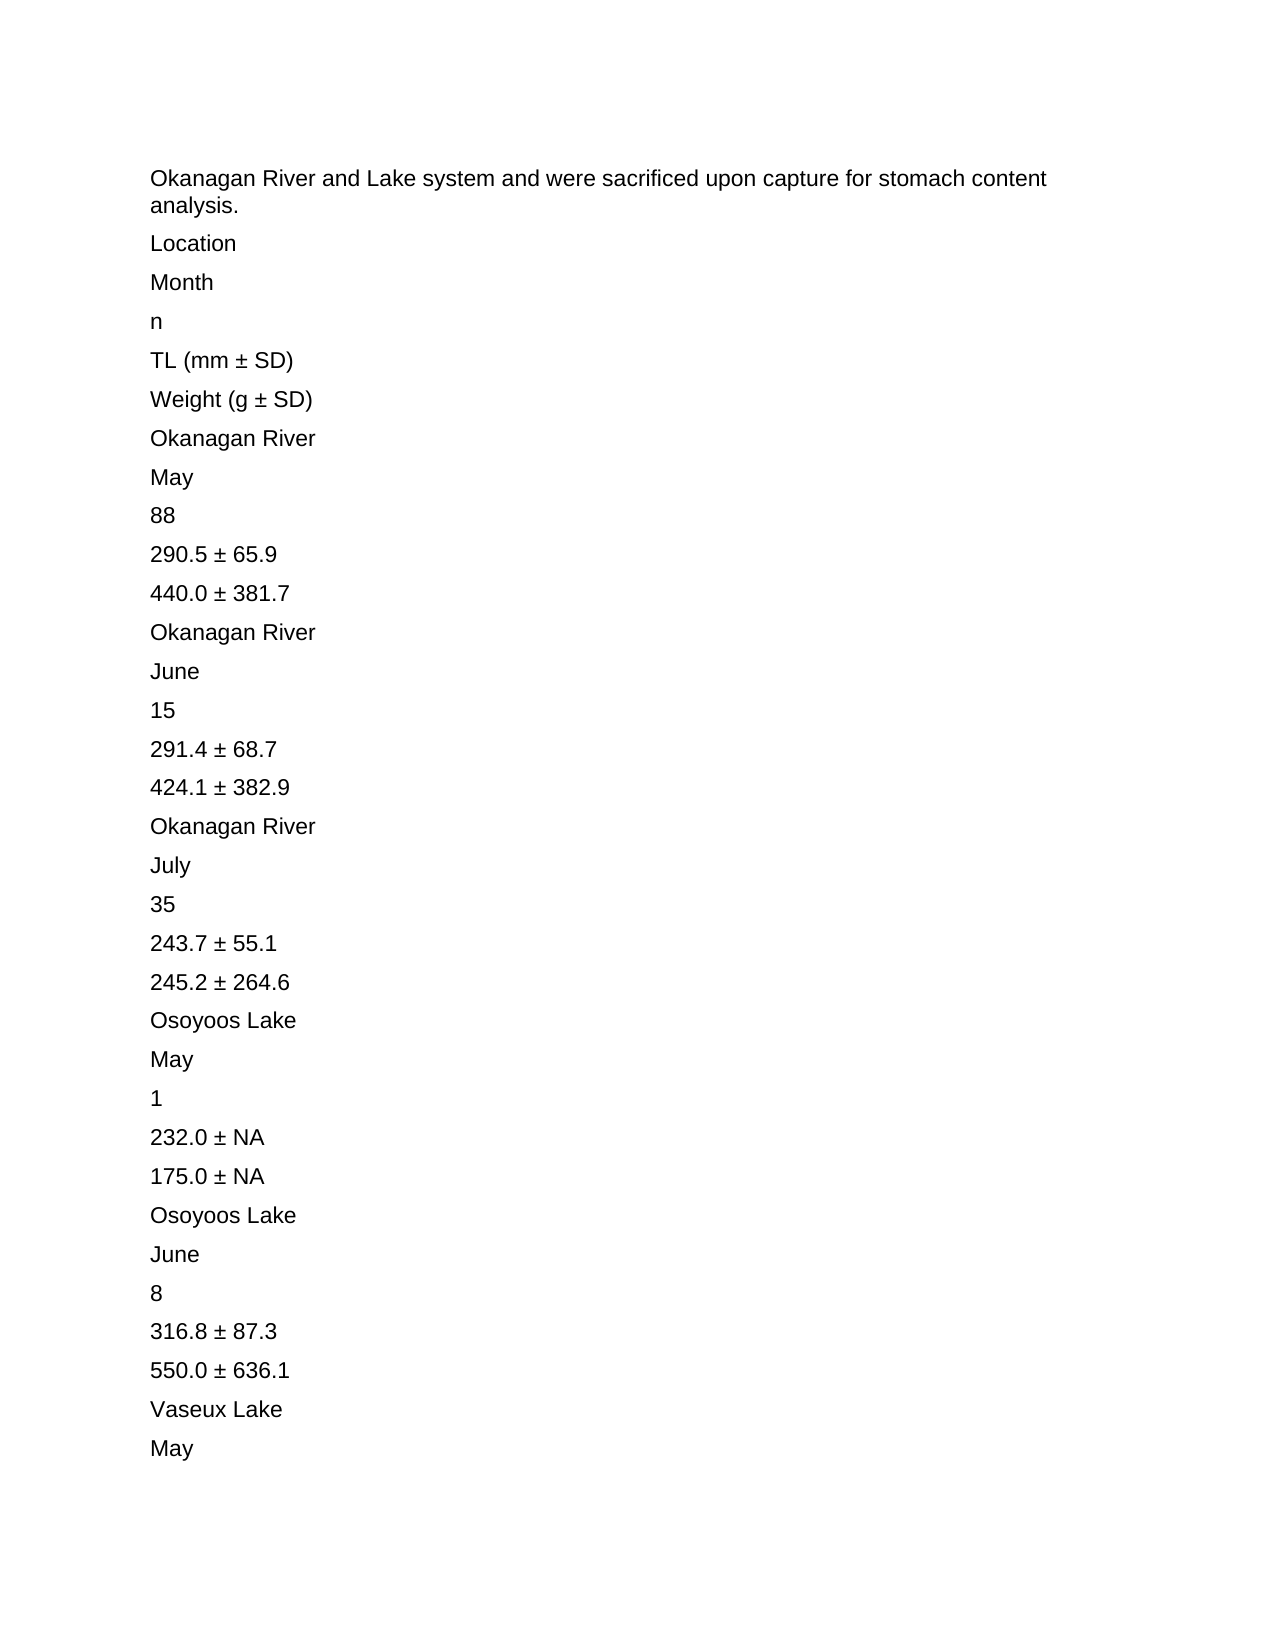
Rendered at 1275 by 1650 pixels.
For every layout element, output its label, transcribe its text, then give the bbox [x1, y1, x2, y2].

text July [150, 852, 1125, 878]
text 175.0 ± NA [150, 1163, 1125, 1189]
text May [150, 1435, 1125, 1461]
text Vaseux Lake [150, 1396, 1125, 1422]
text Okanagan River [150, 619, 1125, 645]
text n [150, 308, 1125, 334]
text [150, 165, 1125, 218]
text May [150, 463, 1125, 490]
text 316.8 ± 87.3 [150, 1318, 1125, 1345]
text June [150, 1241, 1125, 1267]
text Weight (g ± SD) [150, 386, 1125, 412]
text 15 [150, 697, 1125, 723]
text Osoyoos Lake [150, 1202, 1125, 1228]
text 550.0 ± 636.1 [150, 1357, 1125, 1383]
text 88 [150, 502, 1125, 529]
text 8 [150, 1279, 1125, 1306]
text May [150, 1046, 1125, 1073]
text June [150, 658, 1125, 684]
text 243.7 ± 55.1 [150, 930, 1125, 956]
text TL (mm ± SD) [150, 347, 1125, 373]
text 245.2 ± 264.6 [150, 969, 1125, 995]
text Okanagan River [150, 813, 1125, 839]
text 290.5 ± 65.9 [150, 541, 1125, 568]
text 291.4 ± 68.7 [150, 736, 1125, 762]
text 440.0 ± 381.7 [150, 580, 1125, 606]
text Osoyoos Lake [150, 1007, 1125, 1034]
text Okanagan River [150, 425, 1125, 451]
text 1 [150, 1085, 1125, 1112]
text Month [150, 269, 1125, 296]
text 35 [150, 891, 1125, 917]
text 232.0 ± NA [150, 1124, 1125, 1150]
text Location [150, 230, 1125, 257]
text 424.1 ± 382.9 [150, 774, 1125, 801]
